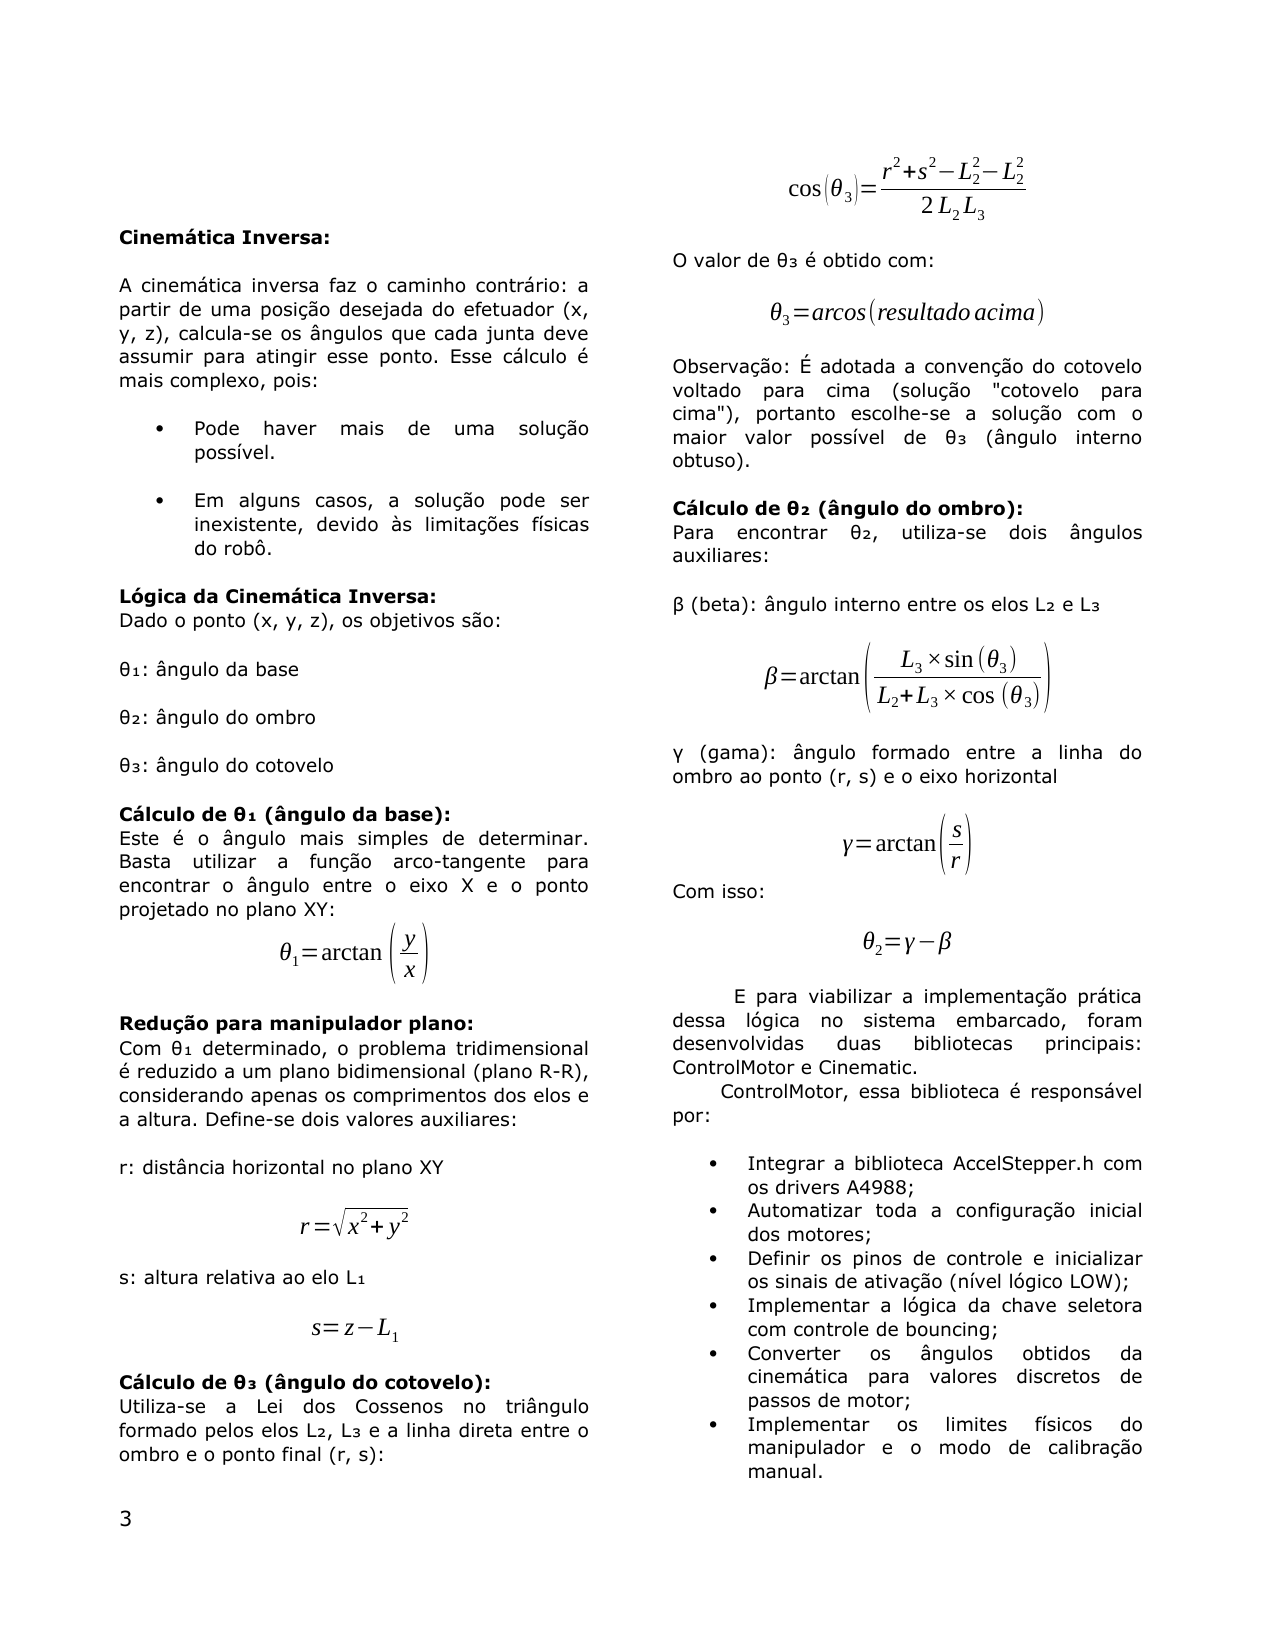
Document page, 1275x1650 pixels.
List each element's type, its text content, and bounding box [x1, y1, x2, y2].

text s: altura relativa ao elo L₁ [119, 1266, 589, 1288]
text Cálculo de θ₁ (ângulo da base): [119, 802, 589, 825]
list Implementar os limites físicos do manipulador e o modo de calibração manual. [710, 1412, 1143, 1482]
text Com isso: [672, 879, 1143, 902]
list Implementar a lógica da chave seletora com controle de bouncing; [710, 1294, 1143, 1340]
text Observação: É adotada a convenção do cotovelo voltado para cima (solução "cotovelo para cima"), portanto escolhe-se a solução com o maior valor possível de θ₃ (ângulo interno obtuso).​ [672, 354, 1143, 472]
list Converter os ângulos obtidos da cinemática para valores discretos de passos de motor; [710, 1341, 1143, 1411]
text Para encontrar θ₂, utiliza-se dois ângulos auxiliares: [672, 520, 1143, 567]
text A cinemática inversa faz o caminho contrário: a partir de uma posição desejada do efetuador (x, y, z), calcula-se os ângulos que cada junta deve assumir para atingir esse ponto. Esse cálculo é mais complexo, pois: [119, 274, 589, 391]
text Cálculo de θ₂ (ângulo do ombro): [672, 496, 1143, 519]
list Pode haver mais de uma solução possível. [156, 417, 589, 463]
text θ₁: ângulo da base [119, 657, 589, 680]
text Dado o ponto (x, y, z), os objetivos são: [119, 609, 589, 632]
text O valor de θ₃ é obtido com: [672, 248, 1143, 271]
text E para viabilizar a implementação prática dessa lógica no sistema embarcado, foram desenvolvidas duas bibliotecas principais: ControlMotor e Cinematic. [672, 984, 1143, 1078]
text θ₃: ângulo do cotovelo [119, 754, 589, 777]
text ControlMotor, essa biblioteca é responsável por: [672, 1079, 1143, 1126]
text Redução para manipulador plano: [119, 1012, 589, 1035]
text θ₂: ângulo do ombro [119, 705, 589, 728]
list Definir os pinos de controle e inicializar os sinais de ativação (nível lógico LOW); [710, 1246, 1143, 1293]
text Lógica da Cinemática Inversa: [119, 584, 589, 607]
text Utiliza-se a Lei dos Cossenos no triângulo formado pelos elos L₂, L₃ e a linha direta entre o ombro e o ponto final (r, s): [119, 1395, 589, 1465]
text β (beta): ângulo interno entre os elos L₂ e L₃ [672, 592, 1143, 615]
text Cálculo de θ₃ (ângulo do cotovelo): [119, 1371, 589, 1394]
text γ (gama): ângulo formado entre a linha do ombro ao ponto (r, s) e o eixo horizontal [672, 741, 1143, 787]
text Cinemática Inversa: [119, 226, 589, 248]
list Integrar a biblioteca AccelStepper.h com os drivers A4988; [710, 1152, 1143, 1198]
text r: distância horizontal no plano XY [119, 1155, 589, 1178]
list Automatizar toda a configuração inicial dos motores; [710, 1199, 1143, 1246]
text Com θ₁ determinado, o problema tridimensional é reduzido a um plano bidimensional (plano R-R), considerando apenas os comprimentos dos elos e a altura. Define-se dois valores auxiliares: [119, 1036, 589, 1130]
list Em alguns casos, a solução pode ser inexistente, devido às limitações físicas do robô. [156, 489, 589, 559]
text Este é o ângulo mais simples de determinar. Basta utilizar a função arco-tangente para encontrar o ângulo entre o eixo X e o ponto projetado no plano XY: [119, 826, 589, 920]
